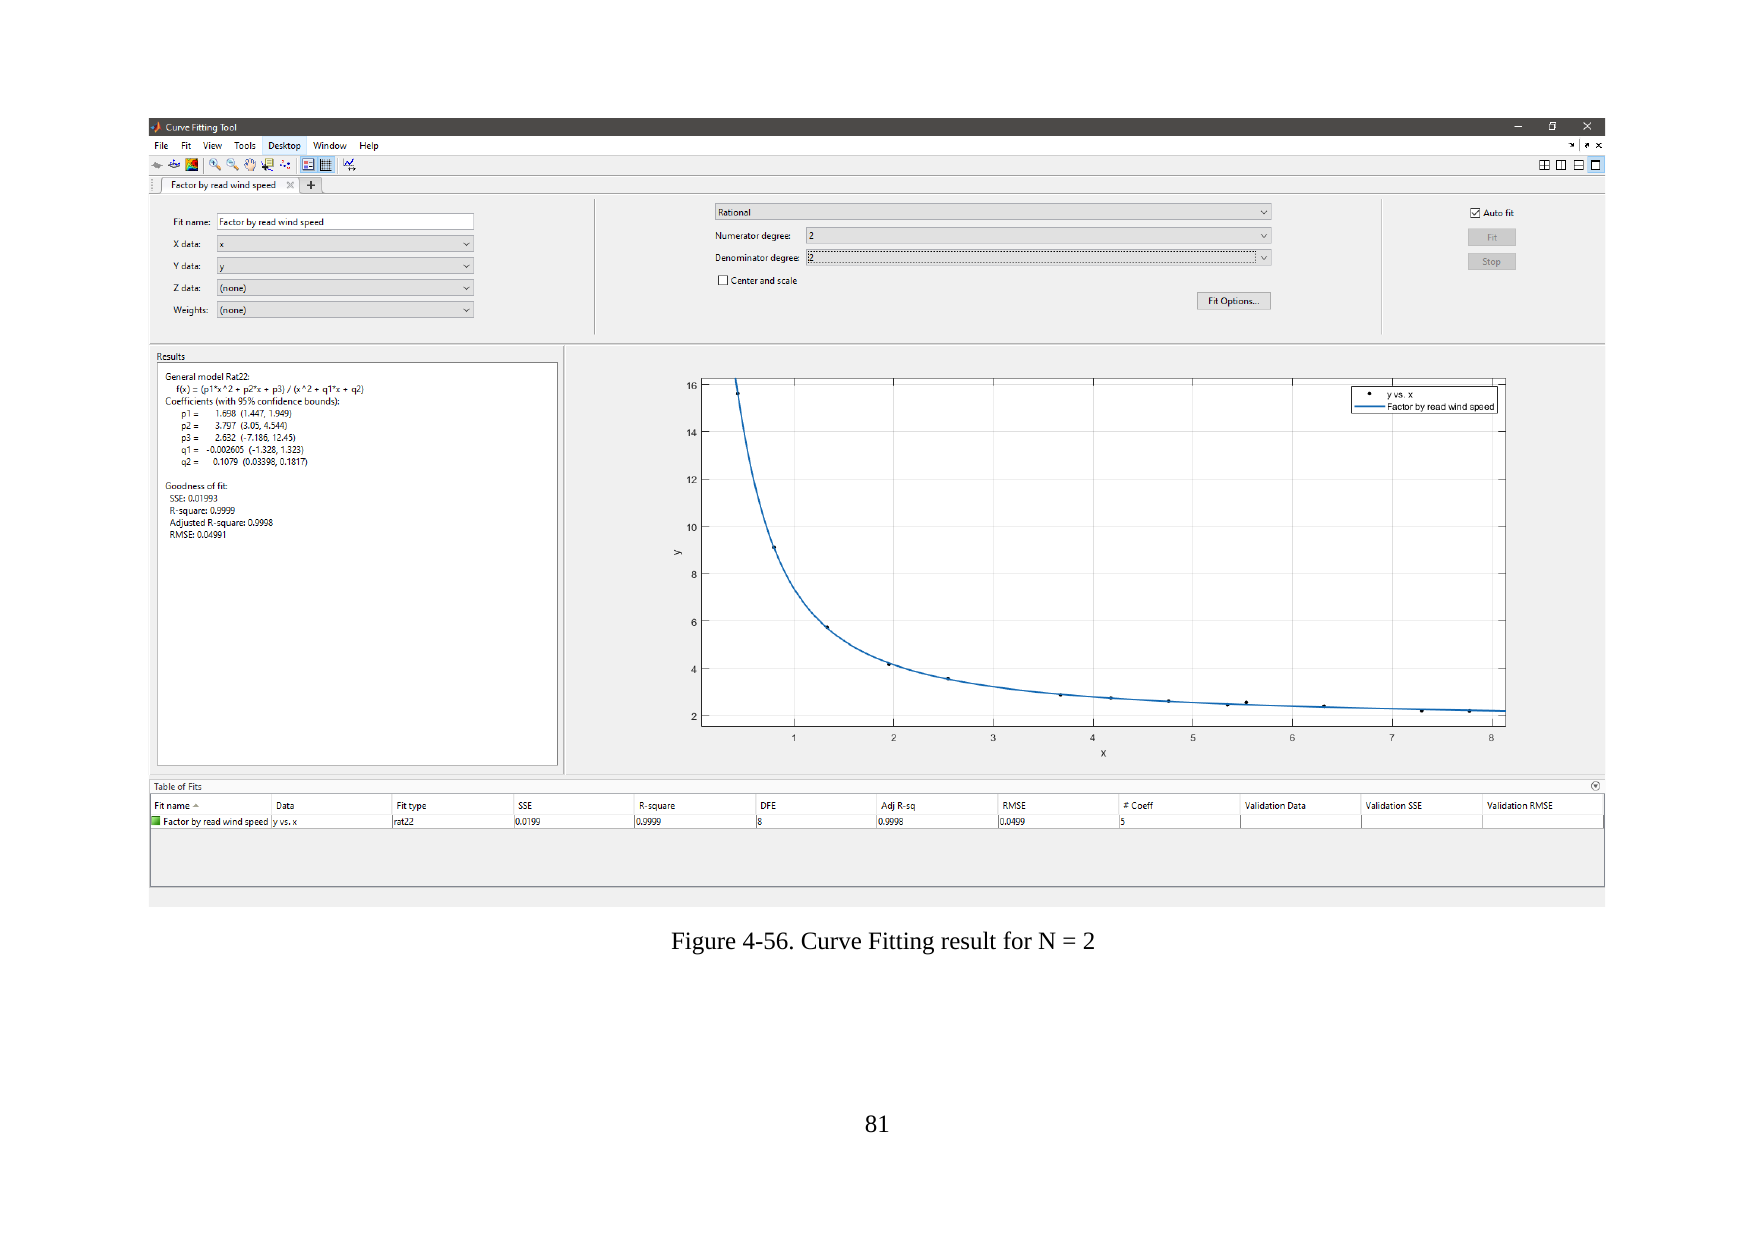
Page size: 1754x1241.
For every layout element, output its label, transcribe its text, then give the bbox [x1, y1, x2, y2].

picture [148, 118, 1606, 907]
